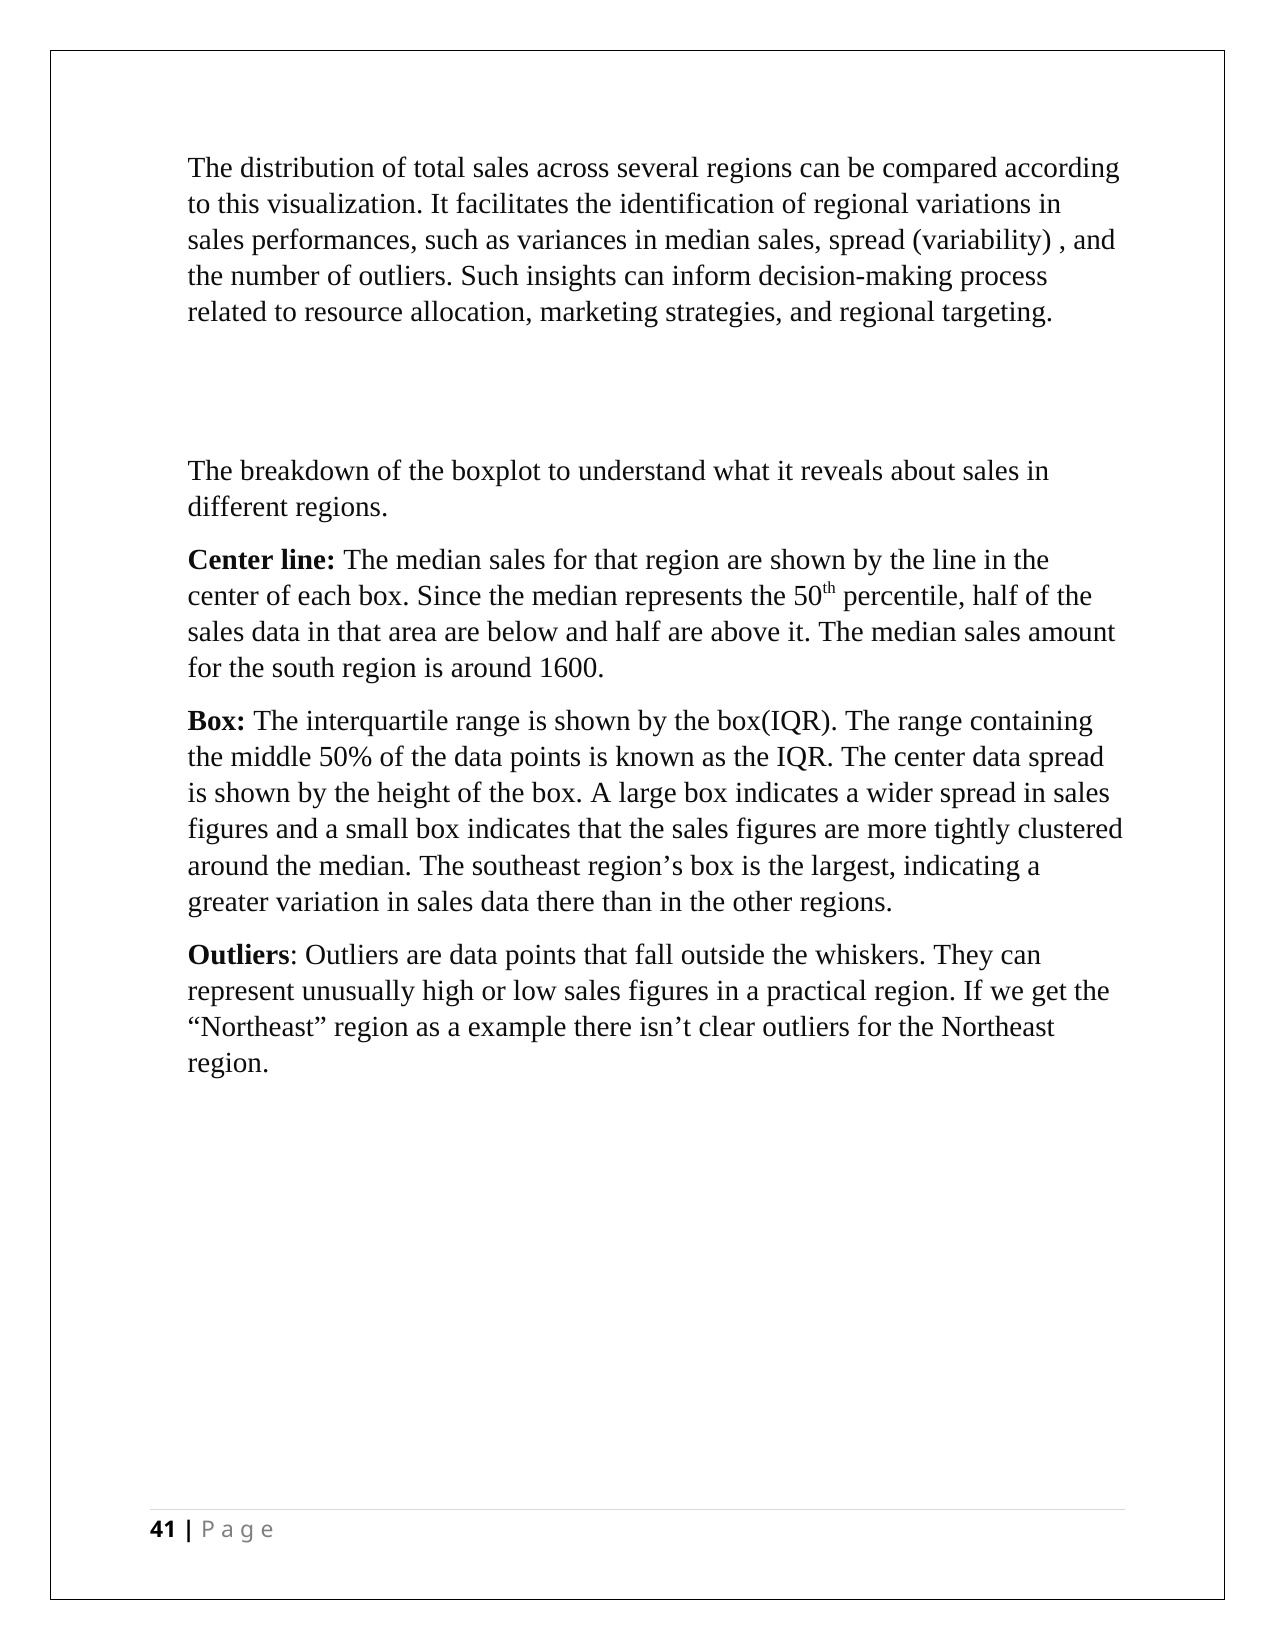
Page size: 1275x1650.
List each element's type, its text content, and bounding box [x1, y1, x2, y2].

text Outliers: Outliers are data points that fall outside the whiskers. They can represent unusually high or low sales figures in a practical region. If we get the “Northeast” region as a example there isn’t clear outliers for the Northeast region. [187, 937, 1125, 1079]
text Box: The interquartile range is shown by the box(IQR). The range containing the middle 50% of the data points is known as the IQR. The center data spread is shown by the height of the box. A large box indicates a wider spread in sales figures and a small box indicates that the sales figures are more tightly clustered around the median. The southeast region’s box is the largest, indicating a greater variation in sales data there than in the other regions. [187, 703, 1125, 917]
text Center line: The median sales for that region are shown by the line in the center of each box. Since the median represents the 50th percentile, half of the sales data in that area are below and half are above it. The median sales amount for the south region is around 1600. [187, 542, 1125, 684]
text The distribution of total sales across several regions can be compared according to this visualization. It facilitates the identification of regional variations in sales performances, such as variances in median sales, spread (variability) , and the number of outliers. Such insights can inform decision-making process related to resource allocation, marketing strategies, and regional targeting. [187, 150, 1125, 328]
text The breakdown of the boxplot to understand what it reveals about sales in different regions. [187, 453, 1125, 523]
